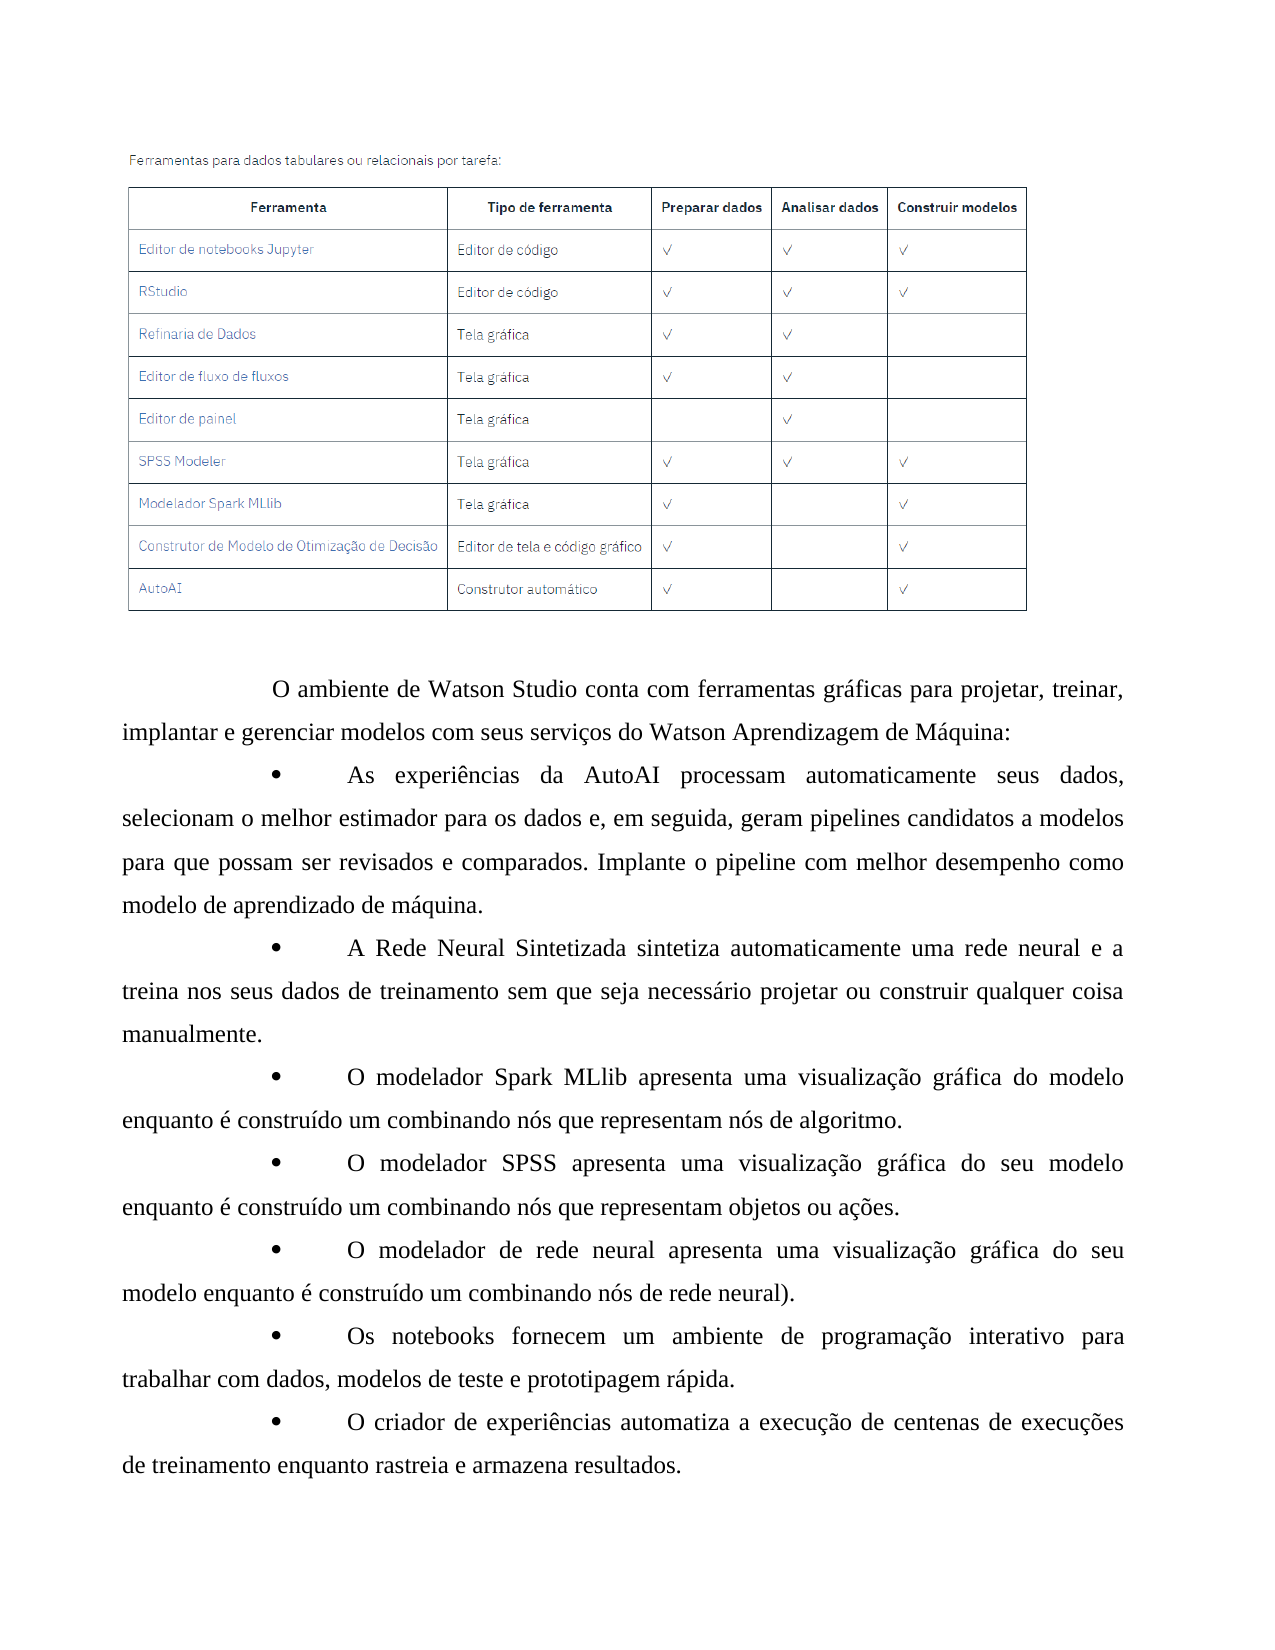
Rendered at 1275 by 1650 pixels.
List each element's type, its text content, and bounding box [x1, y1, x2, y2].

text O ambiente de Watson Studio conta com ferramentas gráficas para projetar, treinar, implantar e gerenciar modelos com seus serviços do Watson Aprendizagem de Máquina: [122, 674, 1125, 746]
list Os notebooks fornecem um ambiente de programação interativo para trabalhar com dados, modelos de teste e prototipagem rápida. [122, 1321, 1125, 1393]
list O criador de experiências automatiza a execução de centenas de execuções de treinamento enquanto rastreia e armazena resultados. [122, 1407, 1125, 1479]
list O modelador de rede neural apresenta uma visualização gráfica do seu modelo enquanto é construído um combinando nós de rede neural). [122, 1235, 1125, 1307]
list O modelador Spark MLlib apresenta uma visualização gráfica do modelo enquanto é construído um combinando nós que representam nós de algoritmo. [122, 1062, 1125, 1134]
picture [121, 150, 1035, 617]
list O modelador SPSS apresenta uma visualização gráfica do seu modelo enquanto é construído um combinando nós que representam objetos ou ações. [122, 1148, 1125, 1220]
list A Rede Neural Sintetizada sintetiza automaticamente uma rede neural e a treina nos seus dados de treinamento sem que seja necessário projetar ou construir qualquer coisa manualmente. [122, 933, 1125, 1048]
list As experiências da AutoAI processam automaticamente seus dados, selecionam o melhor estimador para os dados e, em seguida, geram pipelines candidatos a modelos para que possam ser revisados e comparados. Implante o pipeline com melhor desempenho como modelo de aprendizado de máquina. [122, 760, 1125, 918]
